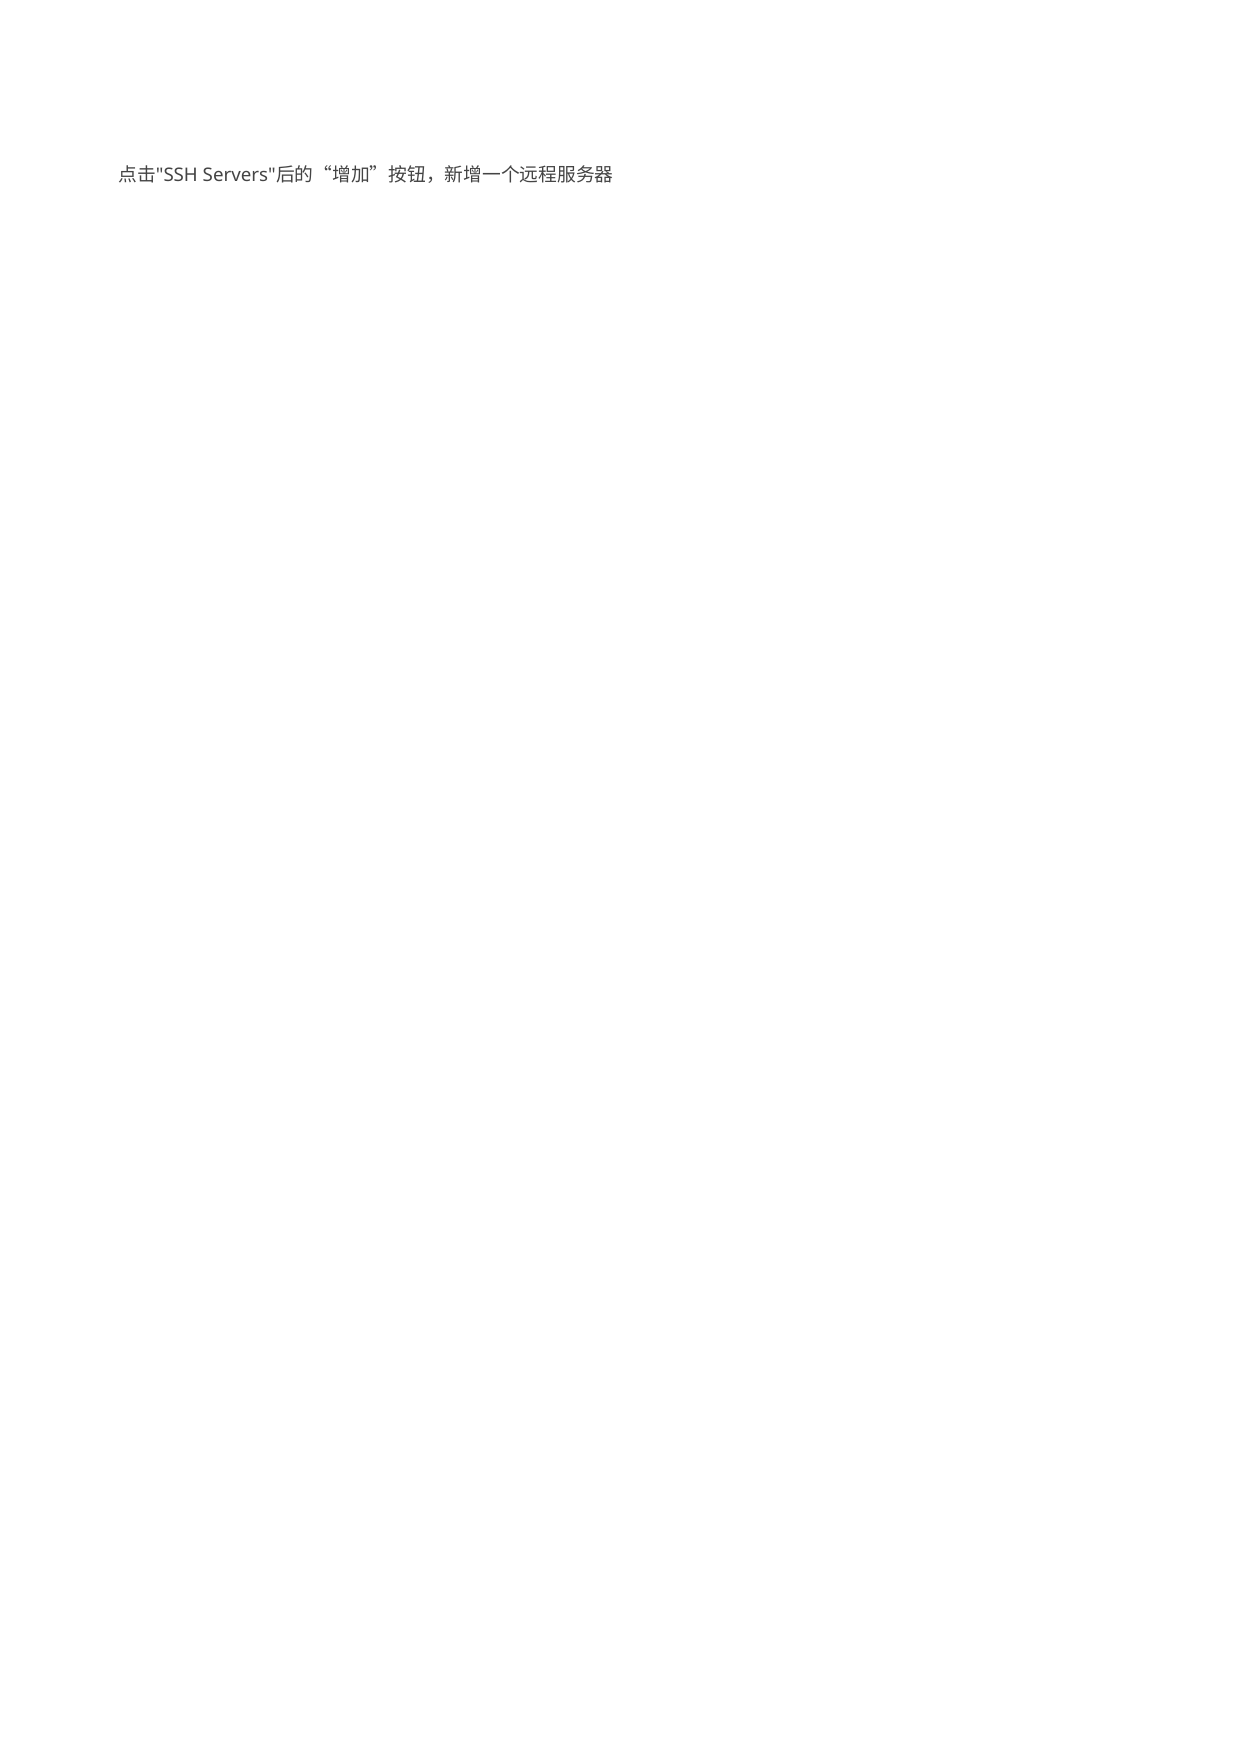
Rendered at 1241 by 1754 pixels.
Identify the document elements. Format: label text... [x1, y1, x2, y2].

text 点击"SSH Servers"后的“增加”按钮，新增一个远程服务器 [110, 151, 1158, 191]
